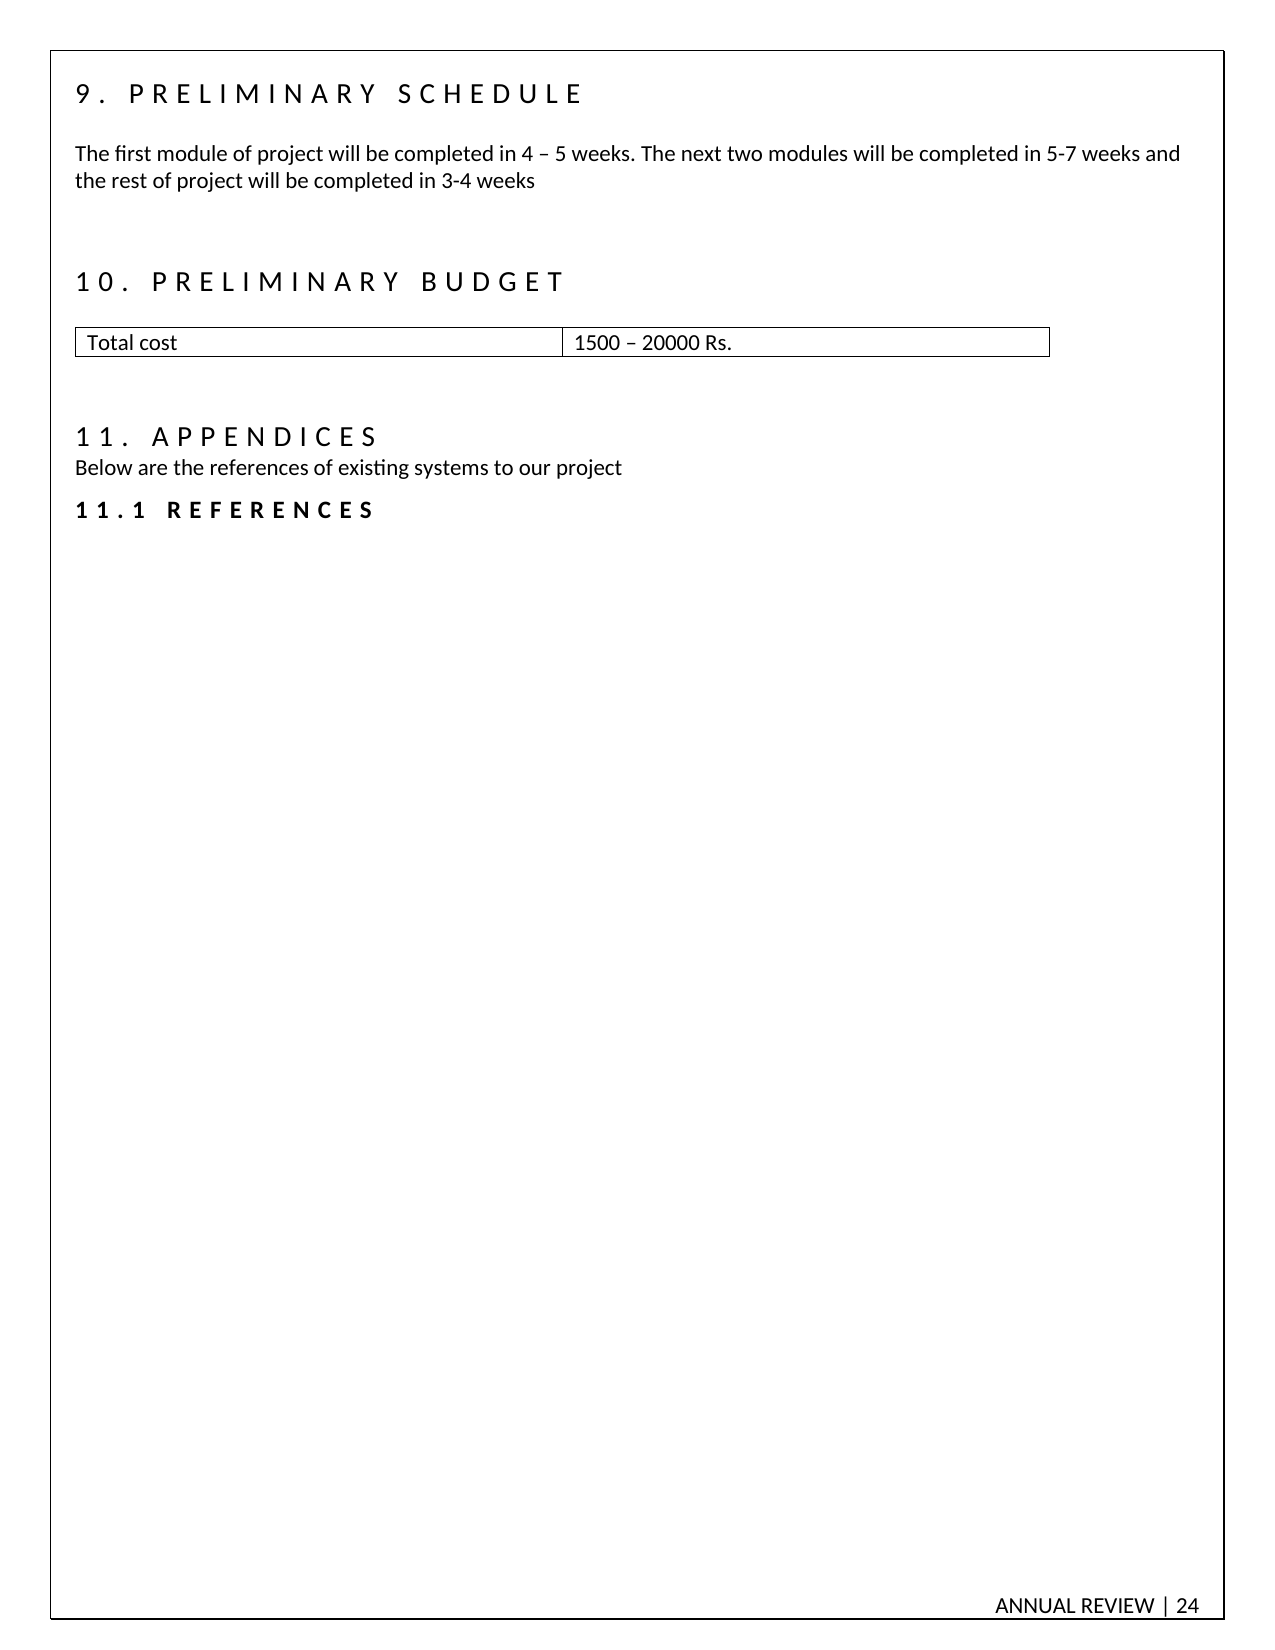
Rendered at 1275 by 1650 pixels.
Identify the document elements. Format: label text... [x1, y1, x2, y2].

subtitle 9. Preliminary Schedule [75, 75, 1199, 111]
text Below are the references of existing systems to our project [75, 453, 1199, 481]
text The first module of project will be completed in 4 – 5 weeks. The next two modules will be completed in 5-7 weeks and the rest of project will be completed in 3-4 weeks [75, 139, 1199, 195]
subtitle 10. Preliminary Budget [75, 263, 1199, 299]
subtitle 11.1 References [75, 494, 1199, 524]
table_header 1500 – 20000 Rs. [563, 328, 1049, 356]
subtitle 11. Appendices [75, 418, 1199, 453]
table_header Total cost [76, 328, 562, 356]
